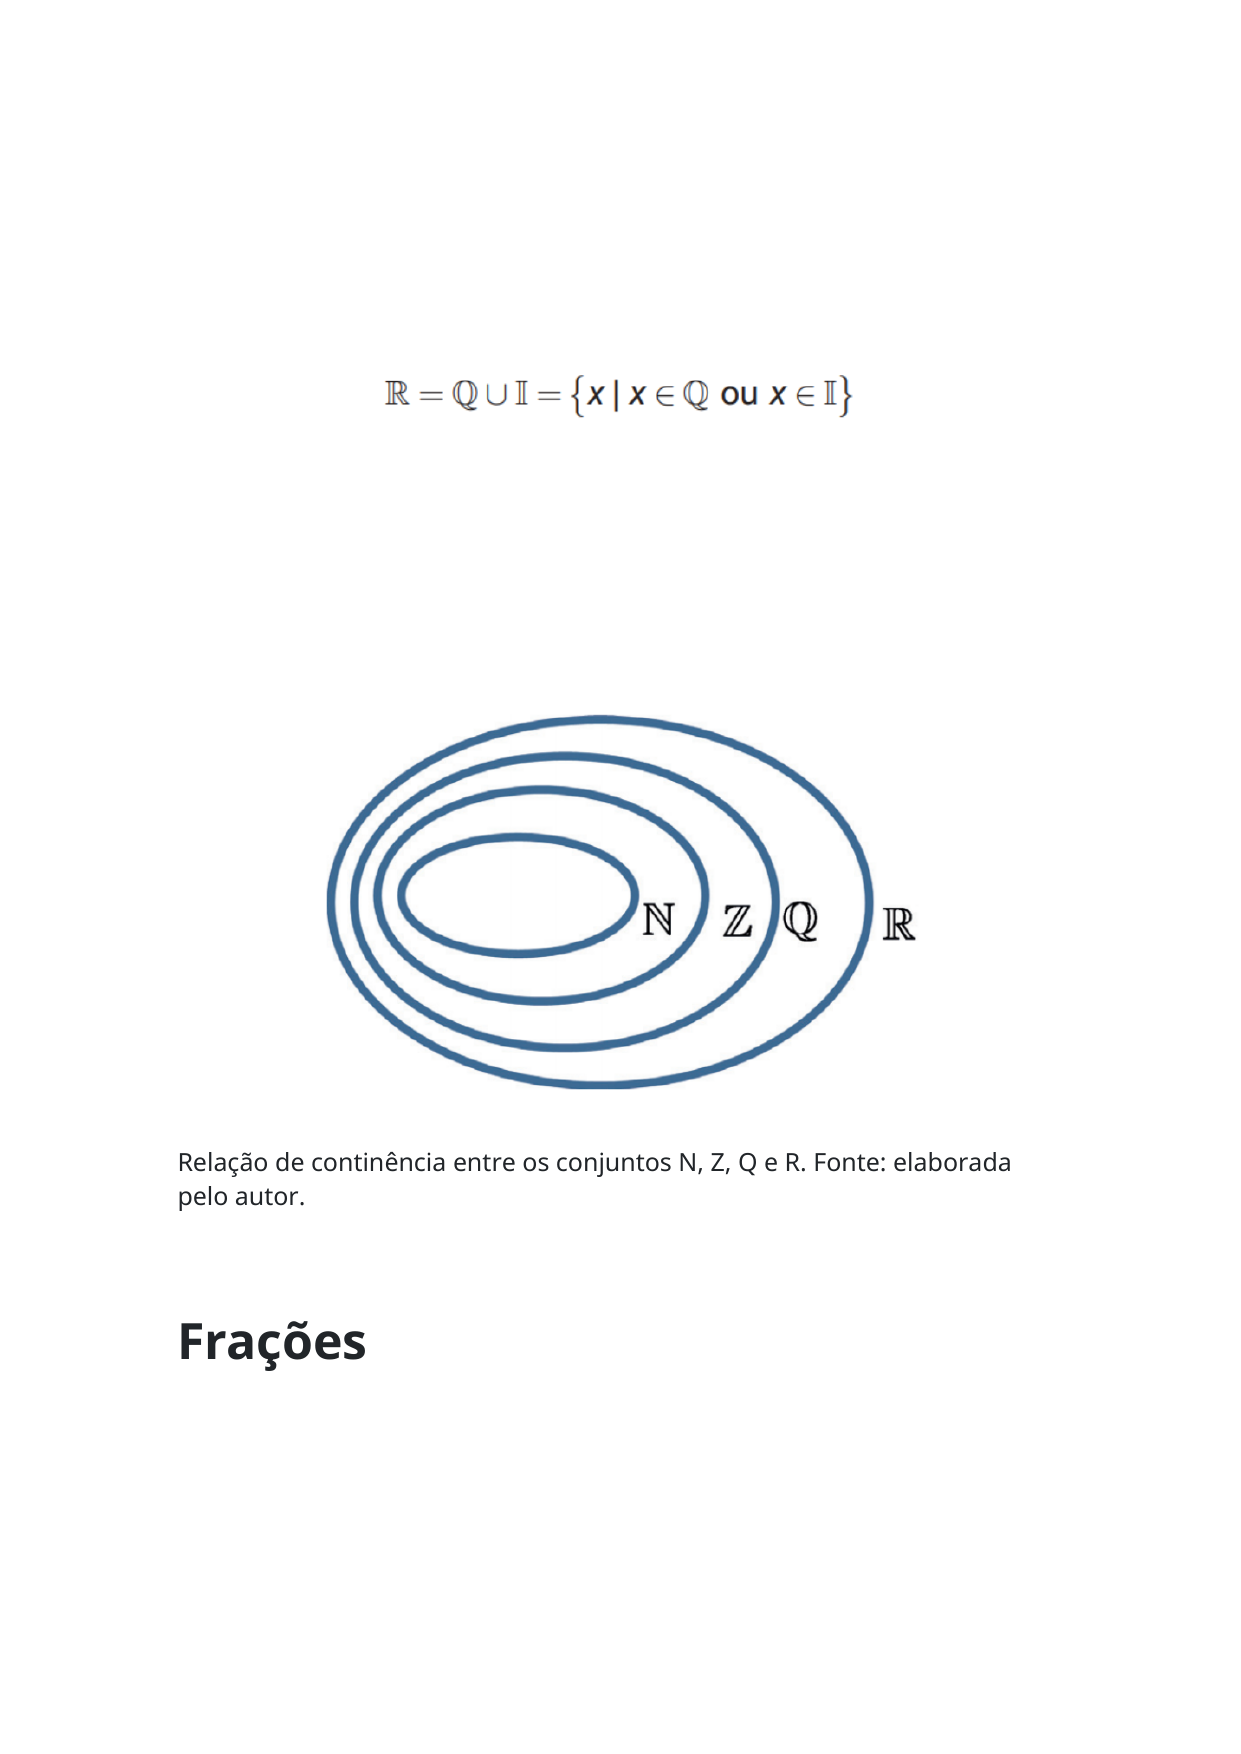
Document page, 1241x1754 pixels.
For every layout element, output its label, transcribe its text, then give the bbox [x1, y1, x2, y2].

picture [177, 147, 1063, 1145]
text Relação de continência entre os conjuntos N, Z, Q e R. Fonte: elaborada pelo autor. [177, 1145, 1063, 1212]
text Frações [177, 1306, 1063, 1374]
